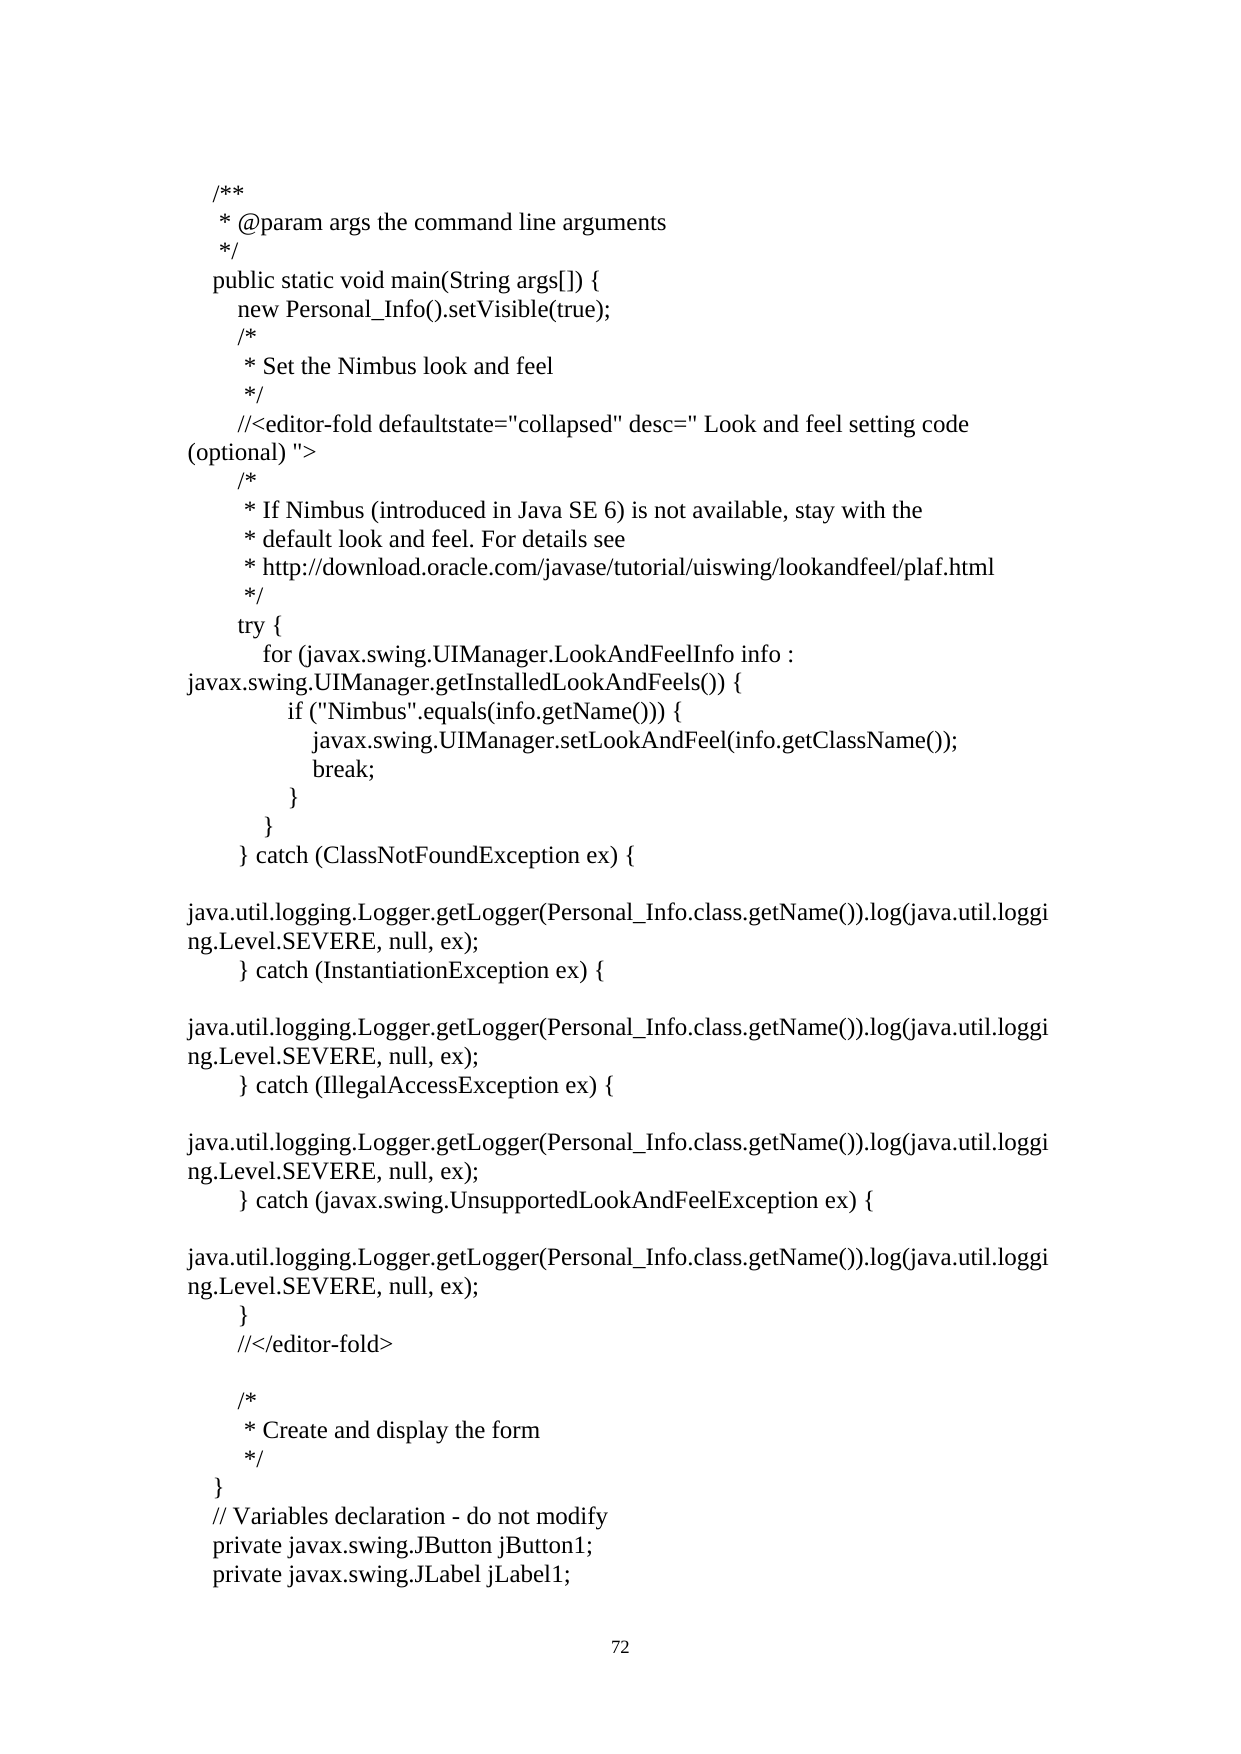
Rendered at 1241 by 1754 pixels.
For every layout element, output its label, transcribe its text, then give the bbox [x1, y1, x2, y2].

text * http://download.oracle.com/javase/tutorial/uiswing/lookandfeel/plaf.html [187, 552, 1053, 581]
text try { [187, 610, 1053, 639]
text */ [187, 236, 1053, 265]
text } [187, 782, 1053, 811]
text } catch (InstantiationException ex) { [187, 955, 1053, 984]
text * If Nimbus (introduced in Java SE 6) is not available, stay with the [187, 495, 1053, 524]
text /* [187, 322, 1053, 351]
text } catch (ClassNotFoundException ex) { [187, 840, 1053, 869]
text java.util.logging.Logger.getLogger(Personal_Info.class.getName()).log(java.util.logging.Level.SEVERE, null, ex); [187, 1214, 1053, 1300]
text //</editor-fold> [187, 1329, 1053, 1357]
text */ [187, 380, 1053, 409]
text * Create and display the form [187, 1415, 1053, 1444]
text new Personal_Info().setVisible(true); [187, 294, 1053, 322]
text break; [187, 754, 1053, 782]
text java.util.logging.Logger.getLogger(Personal_Info.class.getName()).log(java.util.logging.Level.SEVERE, null, ex); [187, 869, 1053, 955]
text /* [187, 1386, 1053, 1415]
text } catch (javax.swing.UnsupportedLookAndFeelException ex) { [187, 1185, 1053, 1214]
text } [187, 811, 1053, 840]
text private javax.swing.JLabel jLabel1; [187, 1559, 1053, 1587]
text * @param args the command line arguments [187, 207, 1053, 236]
text /** [187, 179, 1053, 207]
text /* [187, 466, 1053, 495]
text * default look and feel. For details see [187, 524, 1053, 552]
text for (javax.swing.UIManager.LookAndFeelInfo info : javax.swing.UIManager.getInstalledLookAndFeels()) { [187, 639, 1053, 696]
text } catch (IllegalAccessException ex) { [187, 1070, 1053, 1099]
text java.util.logging.Logger.getLogger(Personal_Info.class.getName()).log(java.util.logging.Level.SEVERE, null, ex); [187, 1099, 1053, 1185]
text } [187, 1300, 1053, 1329]
text if ("Nimbus".equals(info.getName())) { [187, 696, 1053, 725]
text public static void main(String args[]) { [187, 265, 1053, 294]
text // Variables declaration - do not modify [187, 1501, 1053, 1530]
text //<editor-fold defaultstate="collapsed" desc=" Look and feel setting code (optional) "> [187, 409, 1053, 466]
text } [187, 1472, 1053, 1501]
text * Set the Nimbus look and feel [187, 351, 1053, 380]
text */ [187, 1444, 1053, 1472]
text */ [187, 581, 1053, 610]
text javax.swing.UIManager.setLookAndFeel(info.getClassName()); [187, 725, 1053, 754]
text java.util.logging.Logger.getLogger(Personal_Info.class.getName()).log(java.util.logging.Level.SEVERE, null, ex); [187, 984, 1053, 1070]
text private javax.swing.JButton jButton1; [187, 1530, 1053, 1559]
